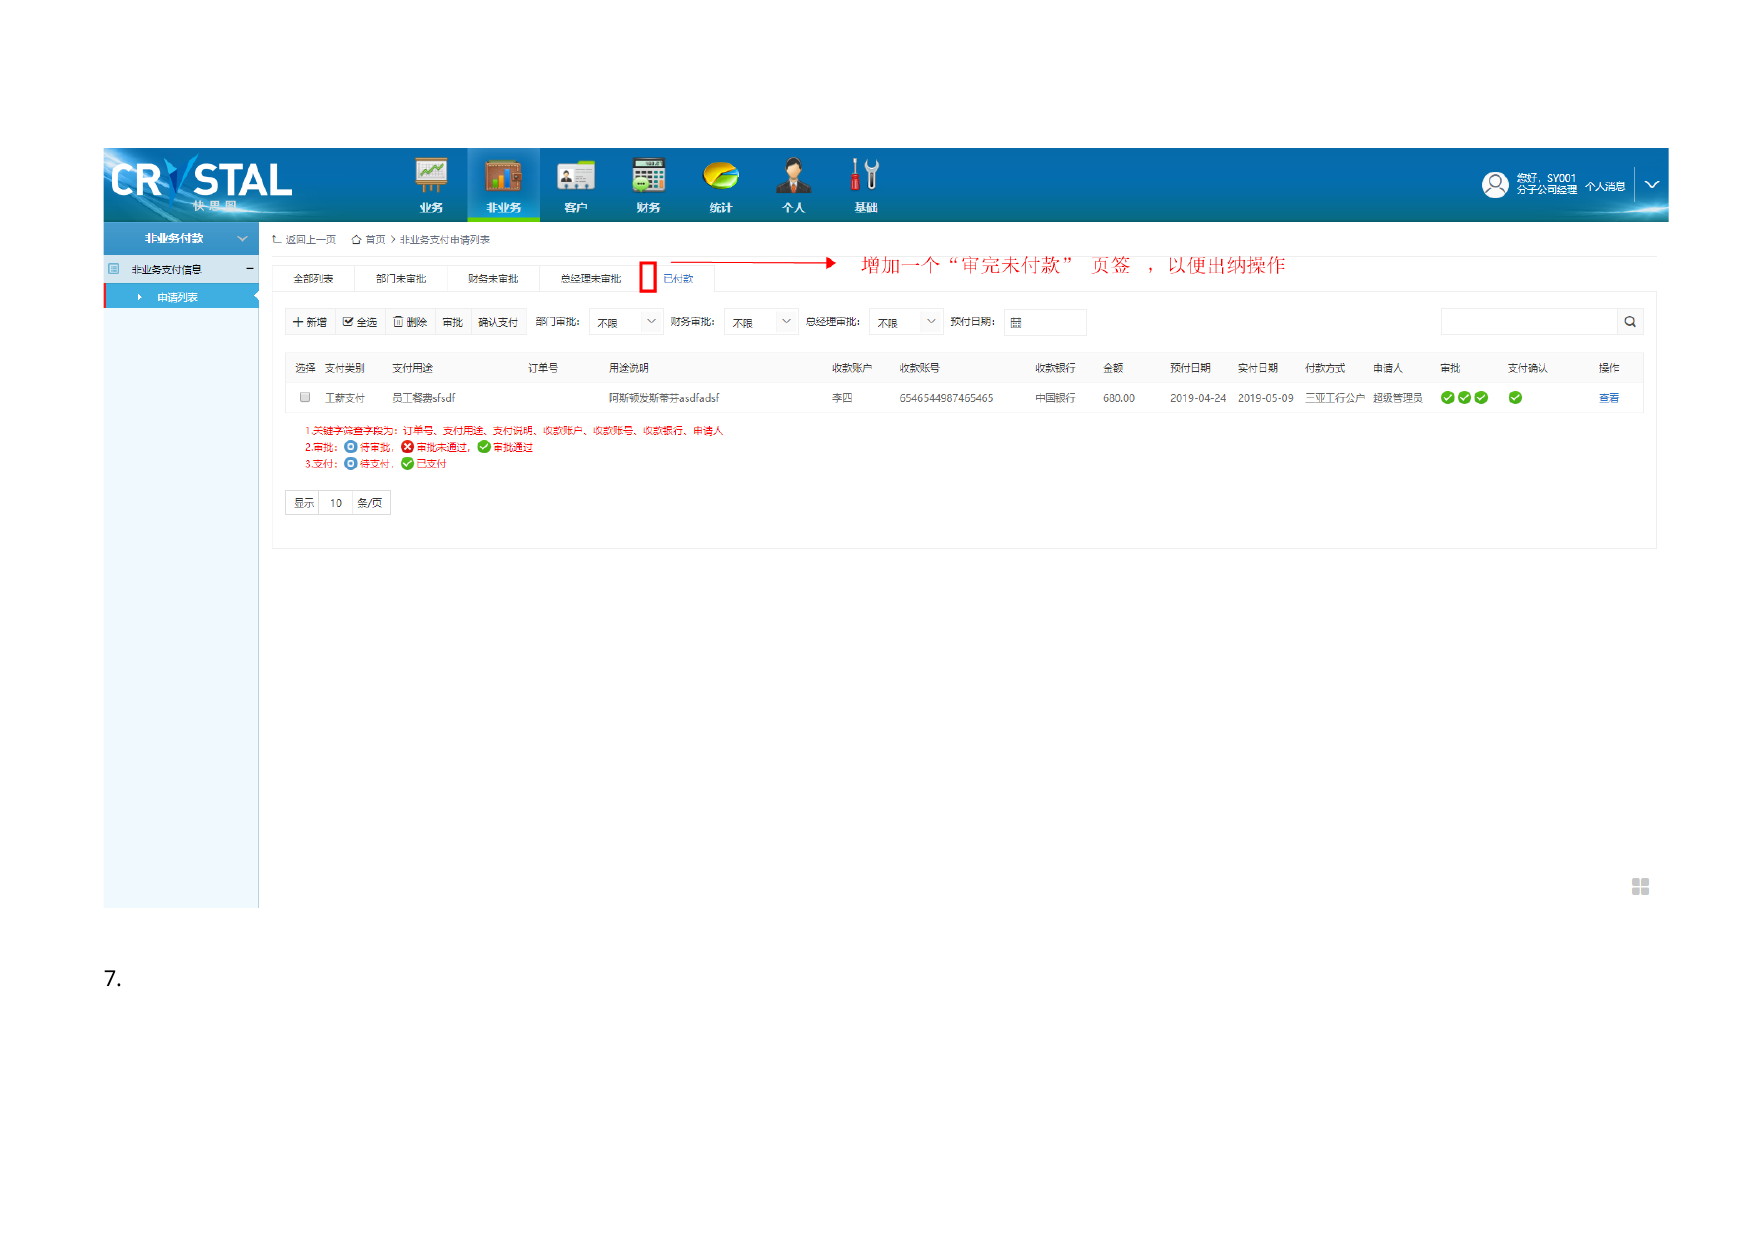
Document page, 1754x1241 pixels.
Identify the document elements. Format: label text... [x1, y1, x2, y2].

text 7. [103, 961, 1668, 994]
picture [103, 148, 1669, 908]
